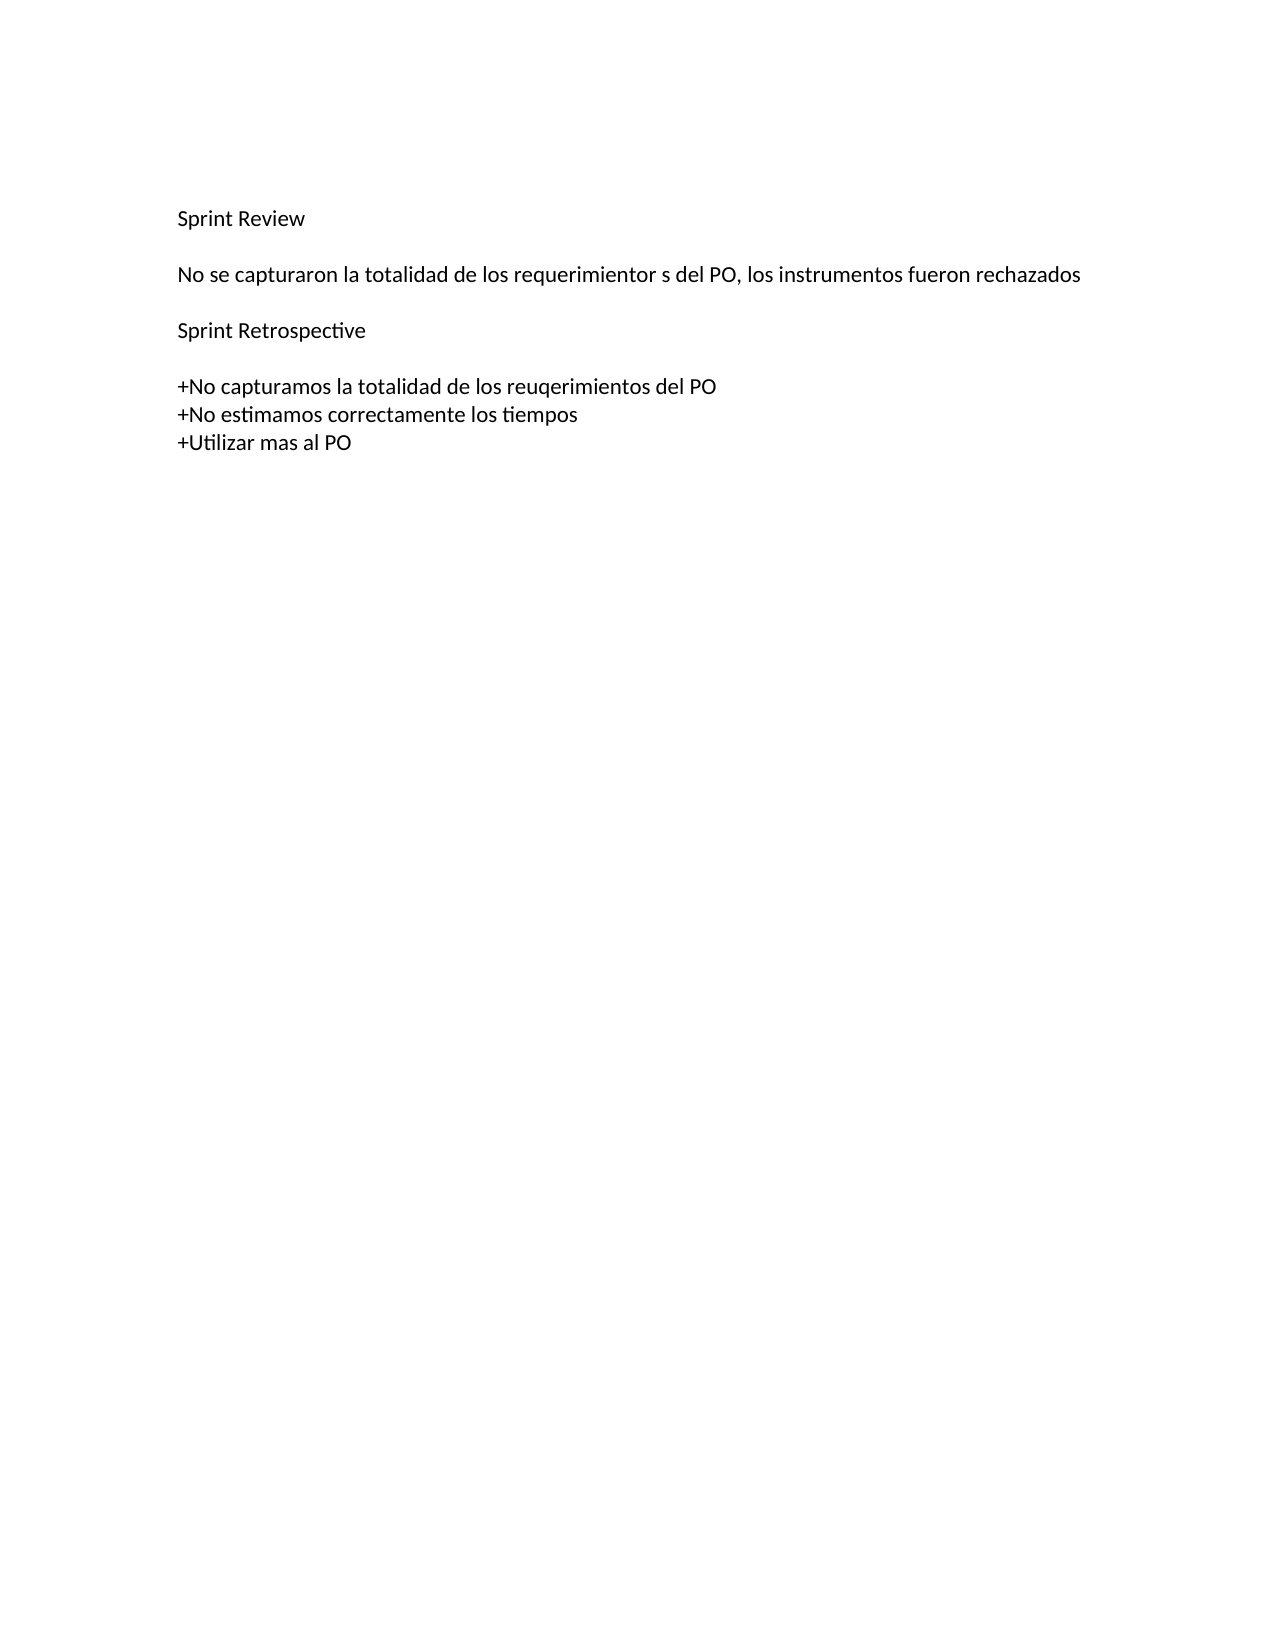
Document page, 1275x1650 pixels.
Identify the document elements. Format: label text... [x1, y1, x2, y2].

text +No capturamos la totalidad de los reuqerimientos del PO [177, 372, 1098, 400]
text Sprint Retrospective [177, 316, 1098, 344]
text No se capturaron la totalidad de los requerimientor s del PO, los instrumentos fueron rechazados [177, 260, 1098, 288]
text +No estimamos correctamente los tiempos [177, 400, 1098, 428]
text +Utilizar mas al PO [177, 428, 1098, 456]
text Sprint Review [177, 204, 1098, 232]
